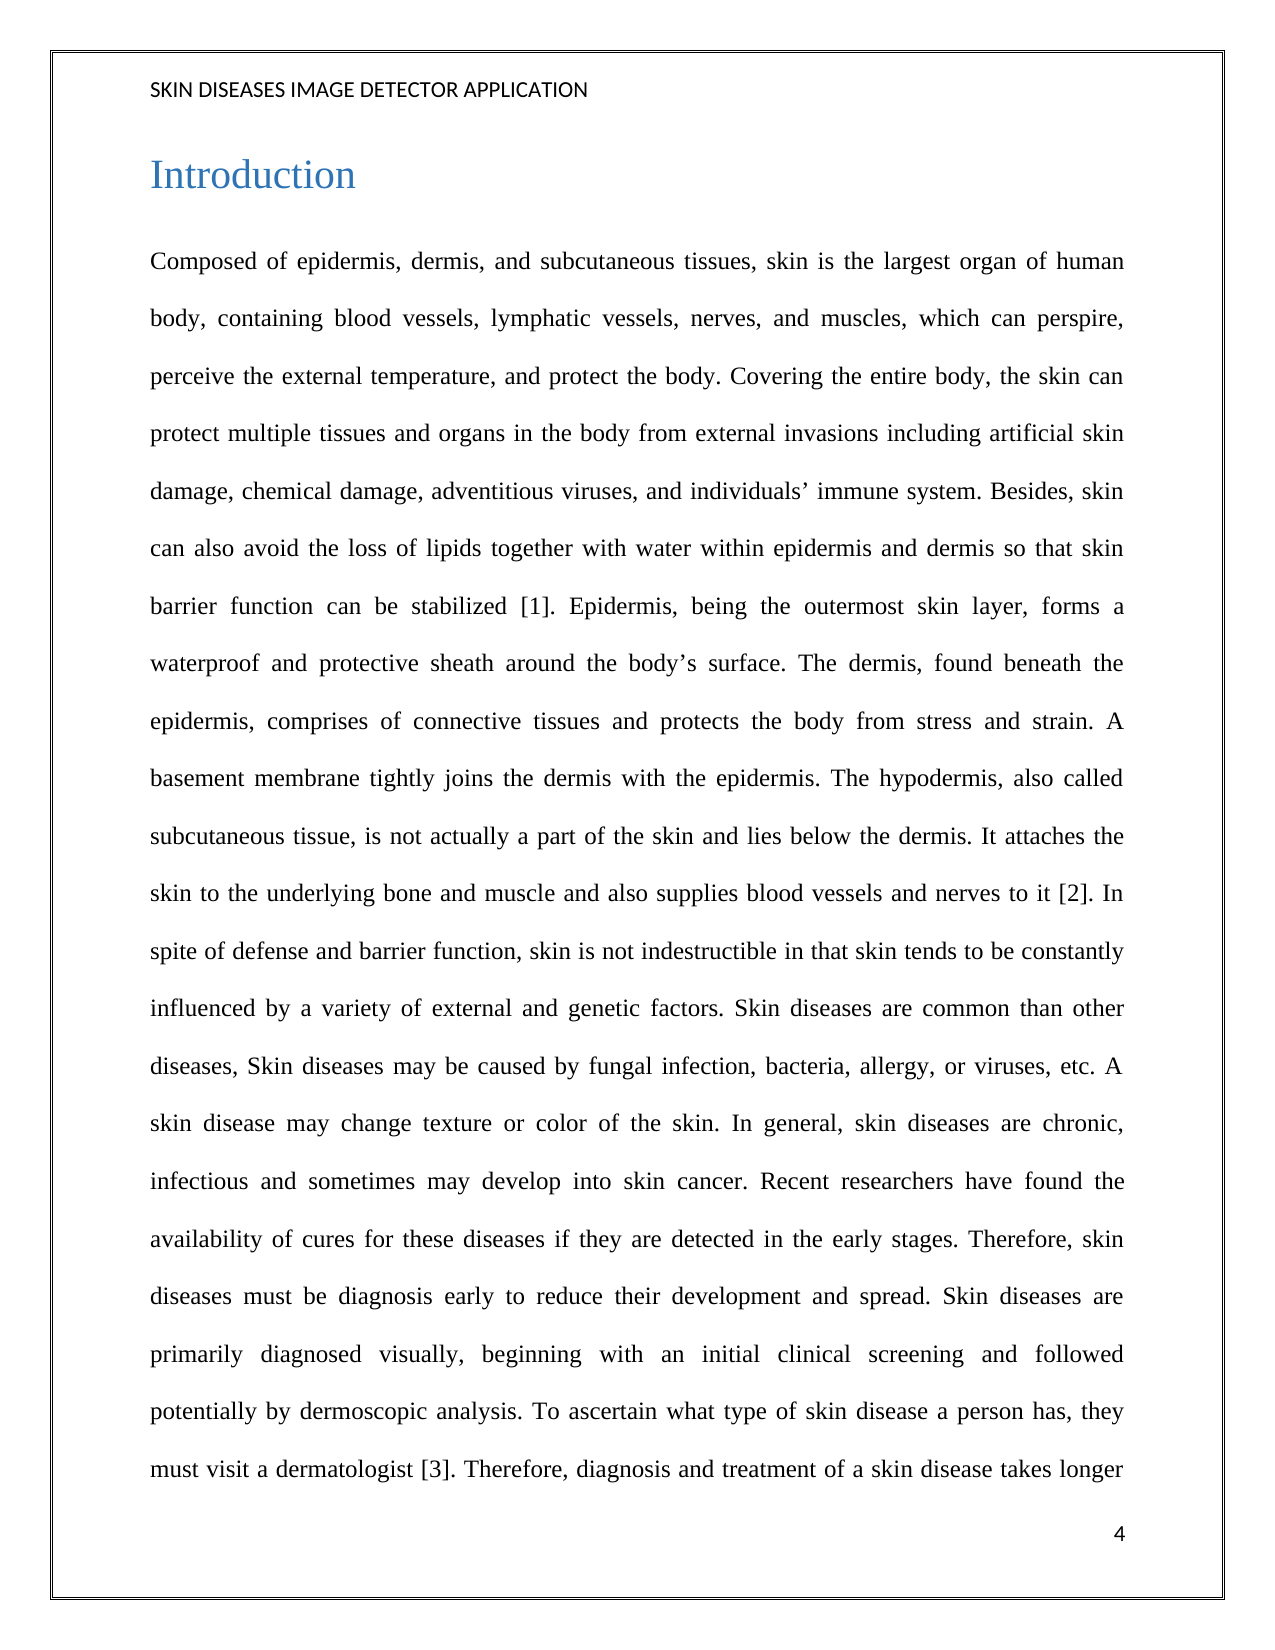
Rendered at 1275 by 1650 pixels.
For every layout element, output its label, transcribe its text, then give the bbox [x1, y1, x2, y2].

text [150, 246, 1125, 1482]
subtitle Introduction [150, 150, 1125, 198]
